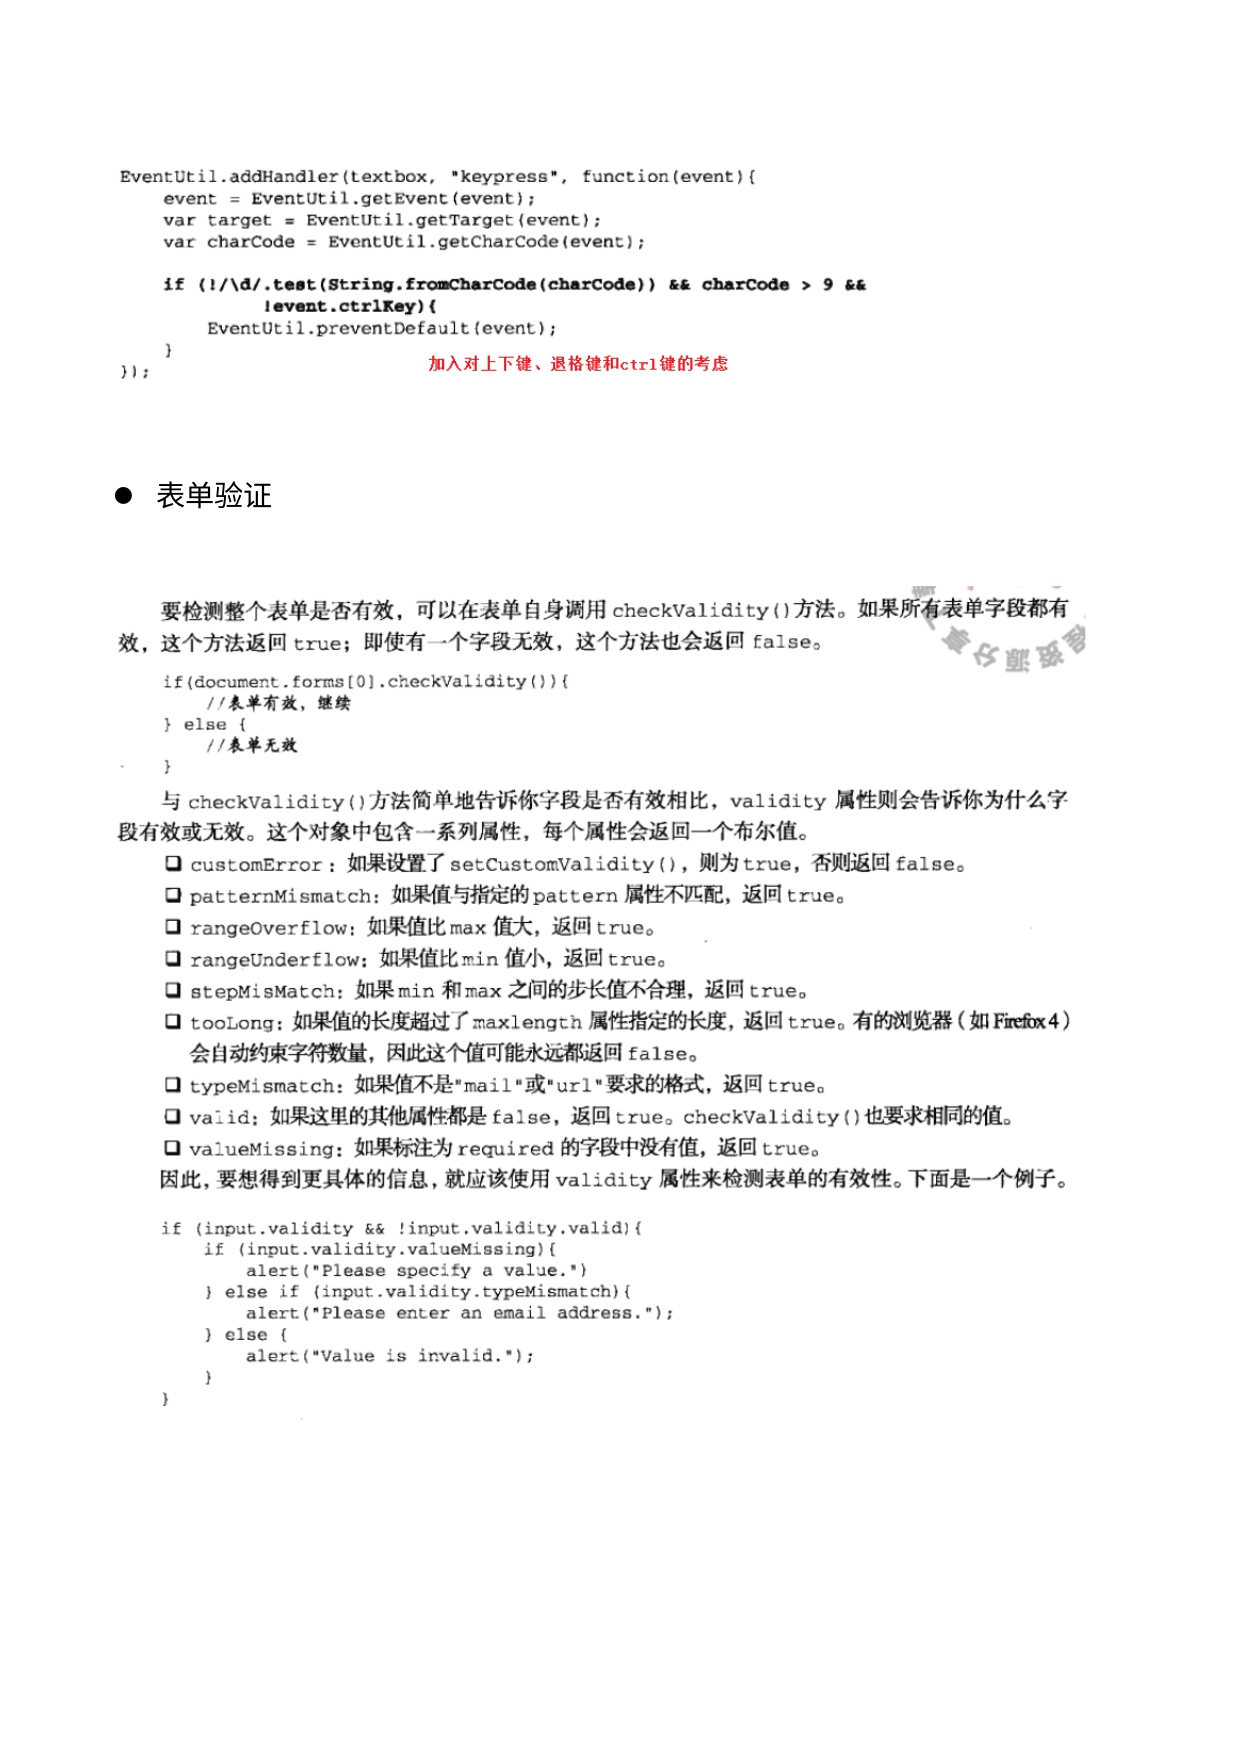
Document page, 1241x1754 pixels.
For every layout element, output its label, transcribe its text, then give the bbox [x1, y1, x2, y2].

subtitle 表单验证 [112, 460, 1128, 528]
picture [112, 586, 1086, 1424]
picture [112, 159, 894, 384]
